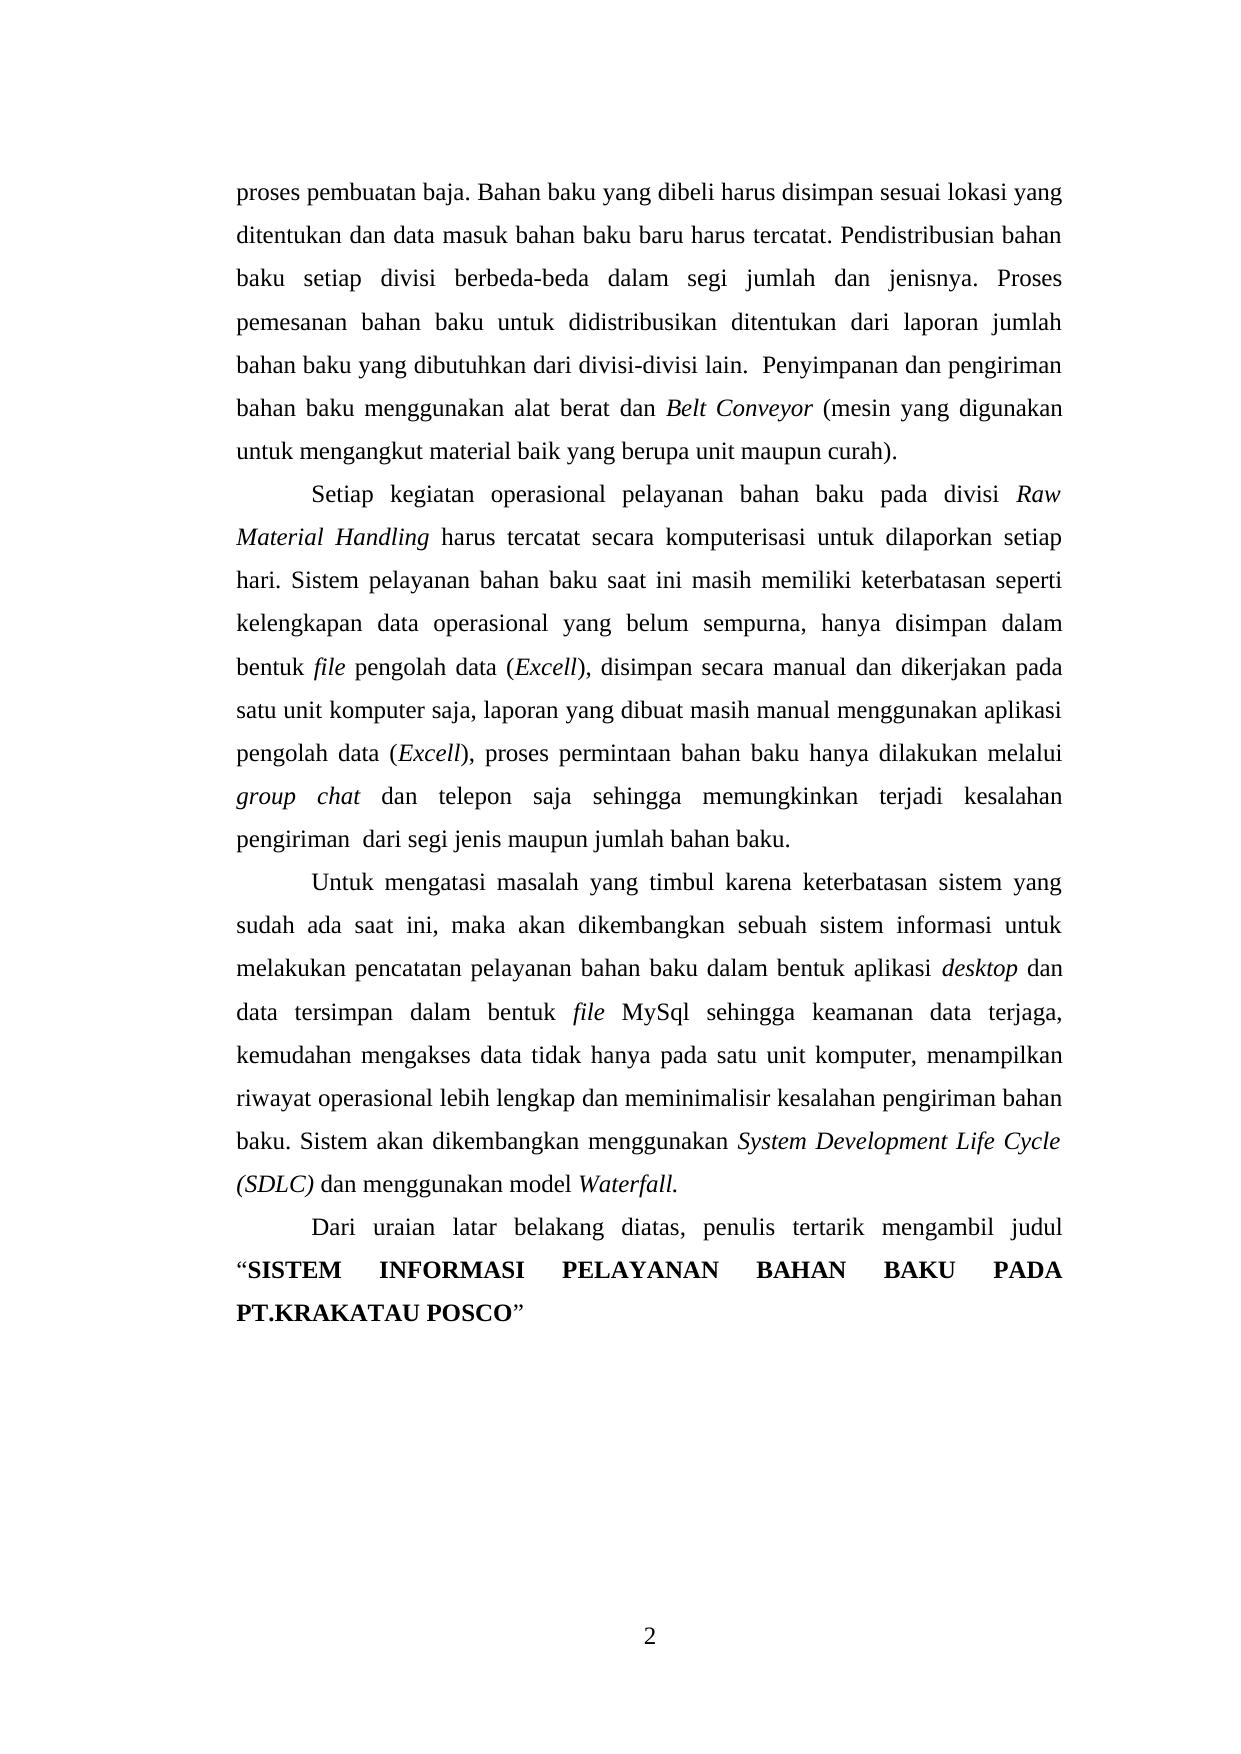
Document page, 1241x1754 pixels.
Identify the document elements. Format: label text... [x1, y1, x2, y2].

list Dari uraian latar belakang diatas, penulis tertarik mengambil judul “SISTEM INFORMASI PELAYANAN BAHAN BAKU PADA PT.KRAKATAU POSCO” [236, 1212, 1063, 1327]
list Setiap kegiatan operasional pelayanan bahan baku pada divisi Raw Material Handling harus tercatat secara komputerisasi untuk dilaporkan setiap hari. Sistem pelayanan bahan baku saat ini masih memiliki keterbatasan seperti kelengkapan data operasional yang belum sempurna, hanya disimpan dalam bentuk file pengolah data (Excell), disimpan secara manual dan dikerjakan pada satu unit komputer saja, laporan yang dibuat masih manual menggunakan aplikasi pengolah data (Excell), proses permintaan bahan baku hanya dilakukan melalui group chat dan telepon saja sehingga memungkinkan terjadi kesalahan pengiriman dari segi jenis maupun jumlah bahan baku. [236, 479, 1063, 853]
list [236, 177, 1063, 465]
list Untuk mengatasi masalah yang timbul karena keterbatasan sistem yang sudah ada saat ini, maka akan dikembangkan sebuah sistem informasi untuk melakukan pencatatan pelayanan bahan baku dalam bentuk aplikasi desktop dan data tersimpan dalam bentuk file MySql sehingga keamanan data terjaga, kemudahan mengakses data tidak hanya pada satu unit komputer, menampilkan riwayat operasional lebih lengkap dan meminimalisir kesalahan pengiriman bahan baku. Sistem akan dikembangkan menggunakan System Development Life Cycle (SDLC) dan menggunakan model Waterfall. [236, 867, 1063, 1198]
